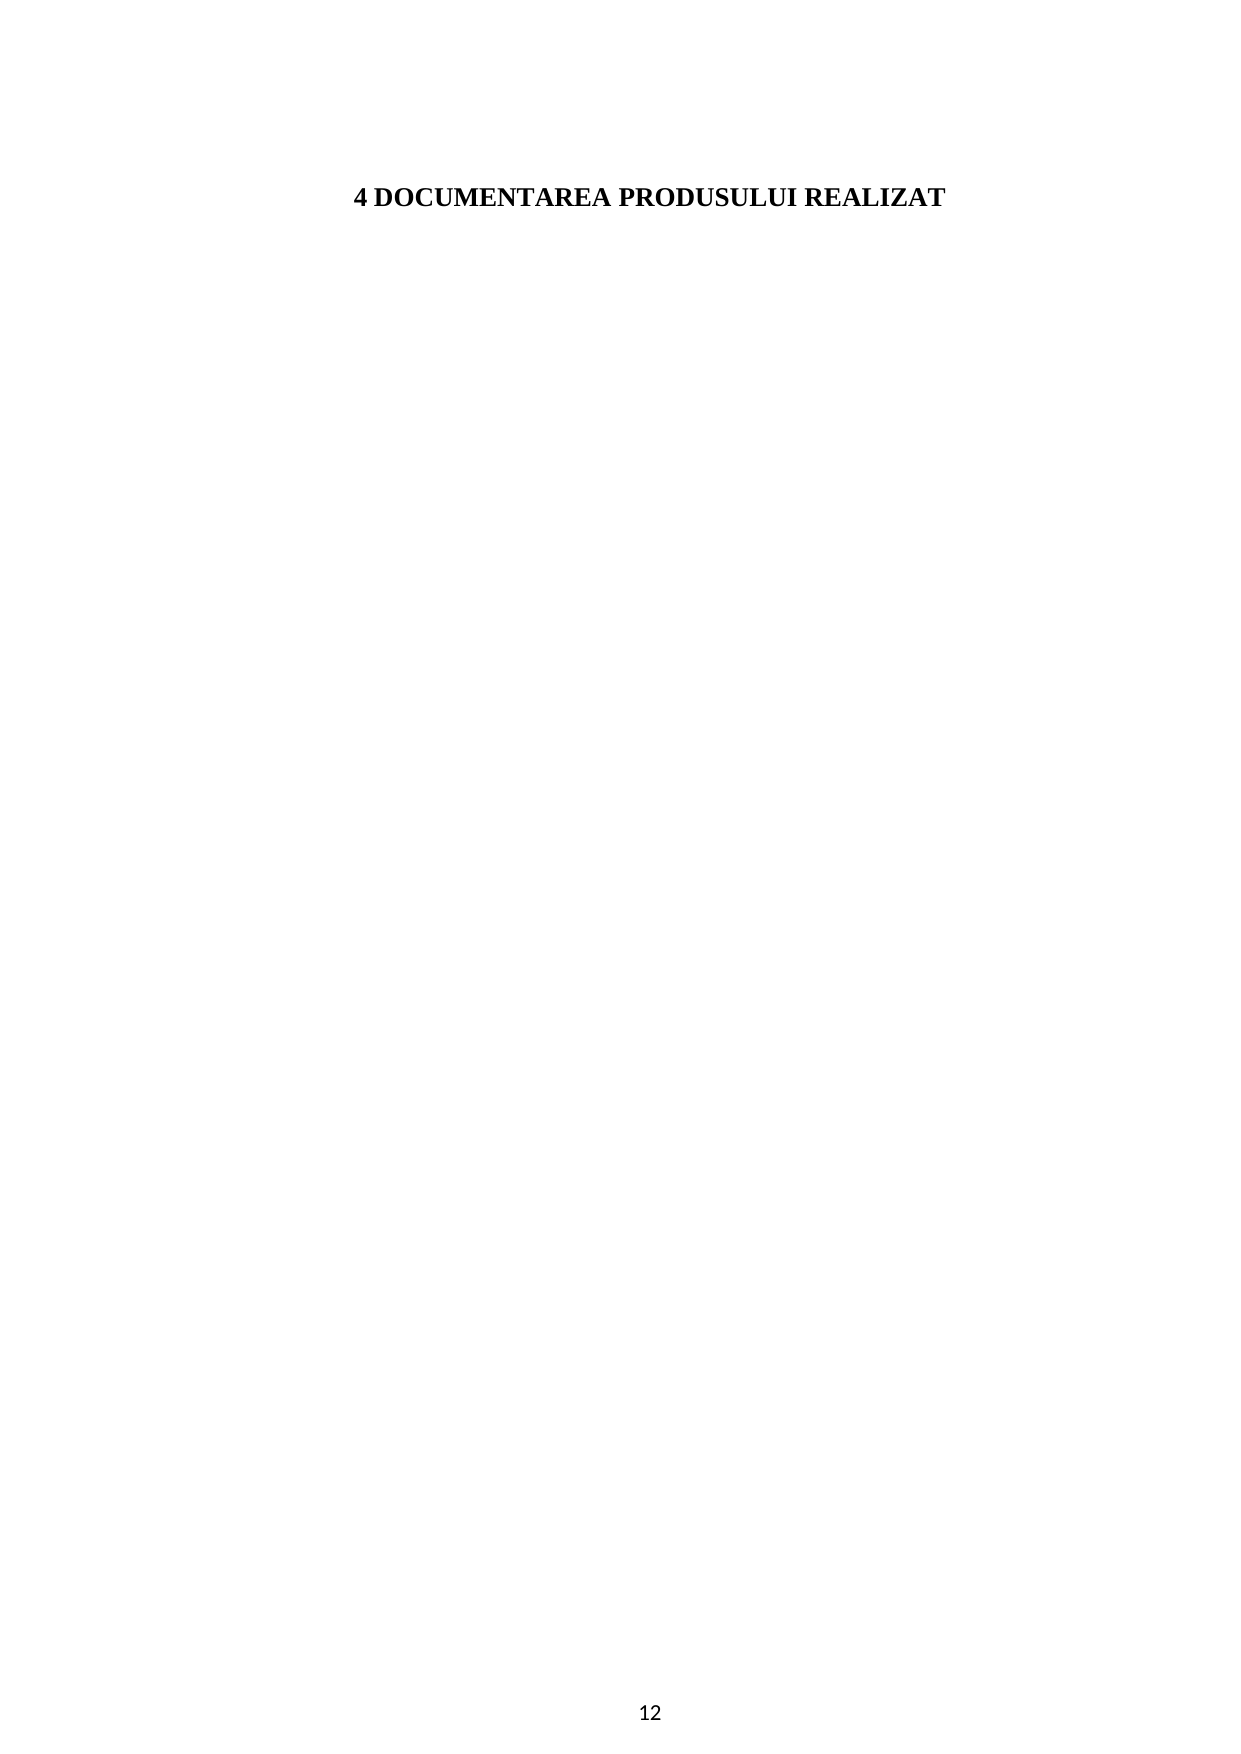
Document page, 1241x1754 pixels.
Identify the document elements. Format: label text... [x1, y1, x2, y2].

subtitle 4 DOCUMENTAREA PRODUSULUI REALIZAT [118, 181, 1181, 212]
